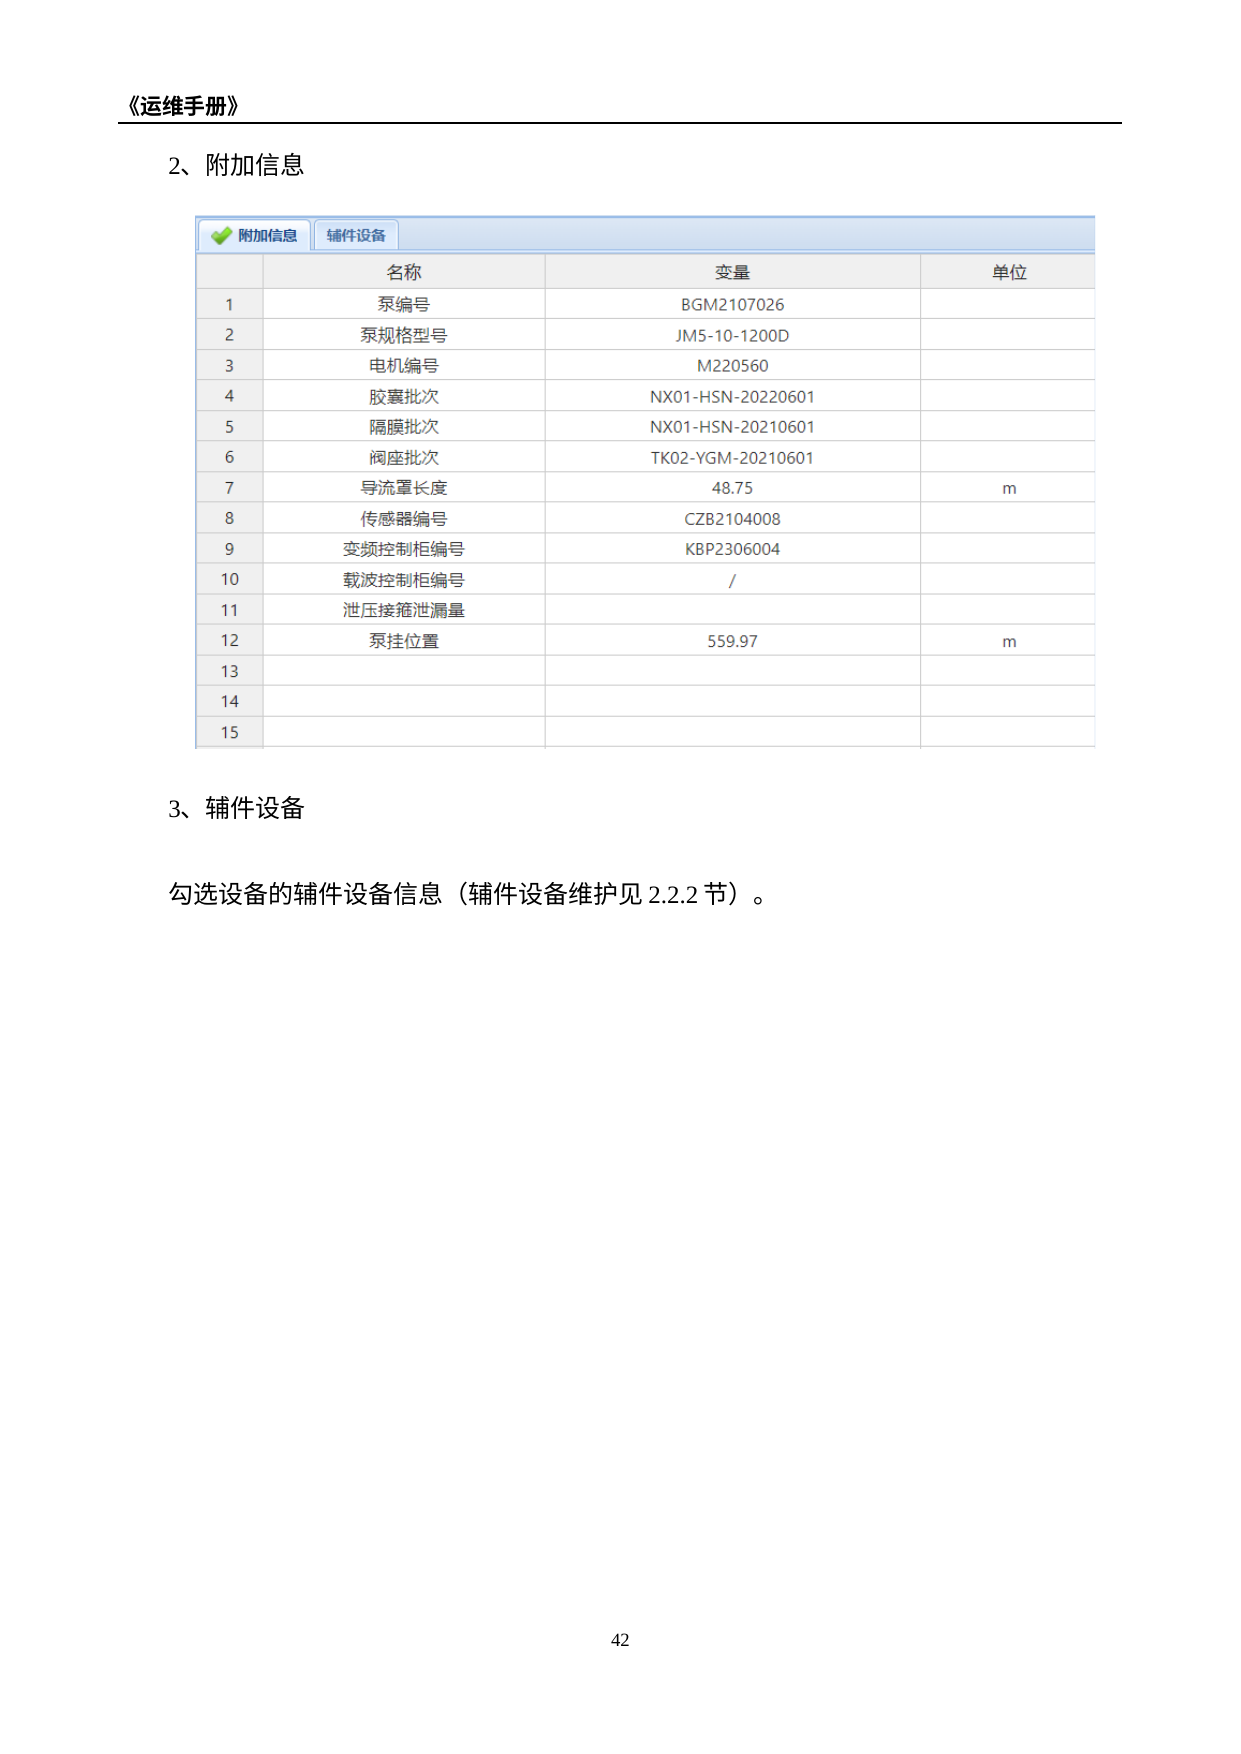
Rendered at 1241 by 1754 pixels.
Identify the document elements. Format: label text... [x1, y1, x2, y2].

text 2、附加信息 [118, 129, 1122, 197]
text 3、辅件设备 [118, 773, 1122, 841]
picture [195, 215, 1096, 749]
text 勾选设备的辅件设备信息（辅件设备维护见2.2.2节）。 [118, 859, 1122, 927]
